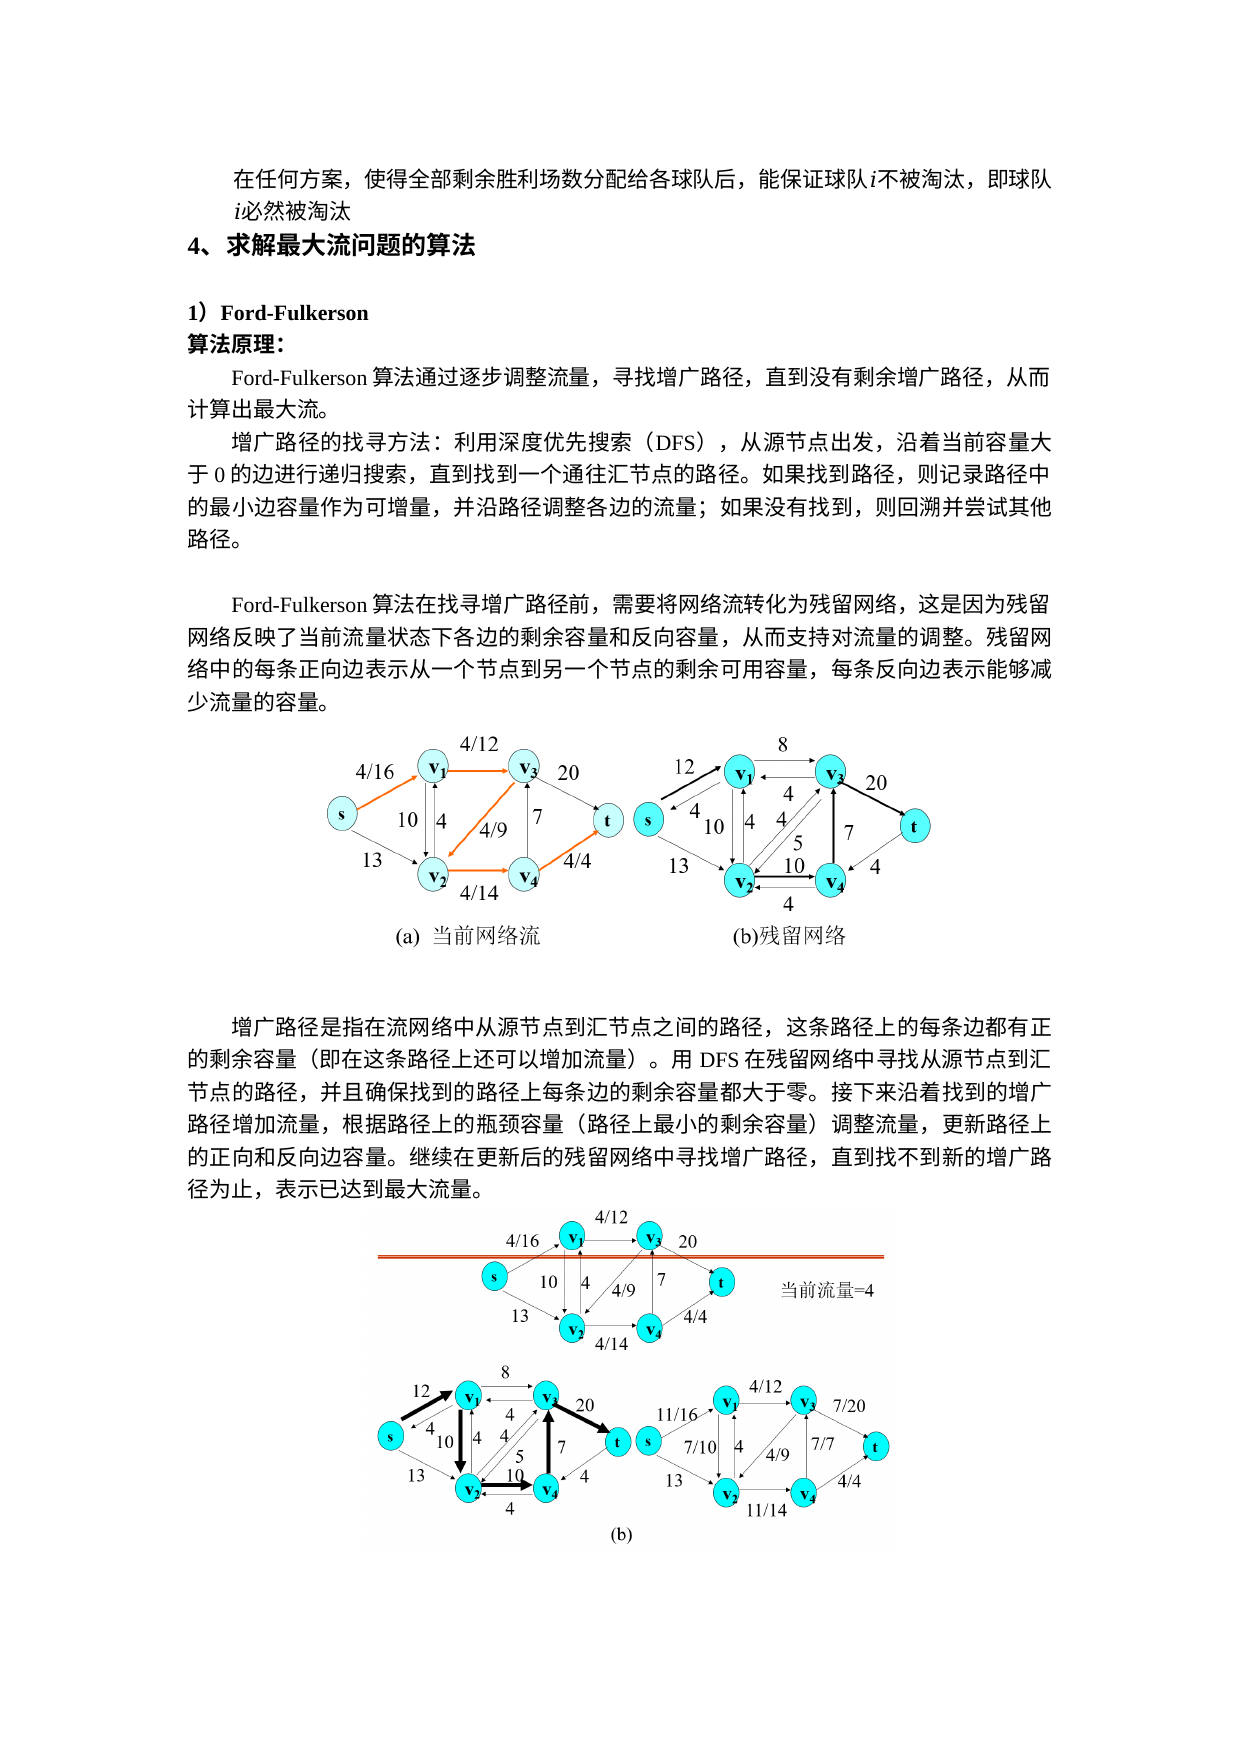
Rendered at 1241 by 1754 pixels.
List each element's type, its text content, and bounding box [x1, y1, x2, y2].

picture [362, 1204, 898, 1552]
text 算法原理： [187, 327, 1053, 359]
text Ford-Fulkerson算法在找寻增广路径前，需要将网络流转化为残留网络，这是因为残留网络反映了当前流量状态下各边的剩余容量和反向容量，从而支持对流量的调整。残留网络中的每条正向边表示从一个节点到另一个节点的剩余可用容量，每条反向边表示能够减少流量的容量。 [187, 587, 1053, 717]
text Ford-Fulkerson算法通过逐步调整流量，寻找增广路径，直到没有剩余增广路径，从而计算出最大流。 [187, 359, 1053, 424]
text 增广路径是指在流网络中从源节点到汇节点之间的路径，这条路径上的每条边都有正的剩余容量（即在这条路径上还可以增加流量）。用DFS在残留网络中寻找从源节点到汇节点的路径，并且确保找到的路径上每条边的剩余容量都大于零。接下来沿着找到的增广路径增加流量，根据路径上的瓶颈容量（路径上最小的剩余容量）调整流量，更新路径上的正向和反向边容量。继续在更新后的残留网络中寻找增广路径，直到找不到新的增广路径为止，表示已达到最大流量。 [187, 1009, 1053, 1204]
picture [318, 716, 933, 956]
list 求解最大流问题的算法 [187, 225, 1053, 262]
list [187, 162, 1053, 225]
text 1）Ford-Fulkerson [187, 294, 1053, 327]
text 增广路径的找寻方法：利用深度优先搜索（DFS），从源节点出发，沿着当前容量大于0的边进行递归搜索，直到找到一个通往汇节点的路径。如果找到路径，则记录路径中的最小边容量作为可增量，并沿路径调整各边的流量；如果没有找到，则回溯并尝试其他路径。 [187, 424, 1053, 554]
